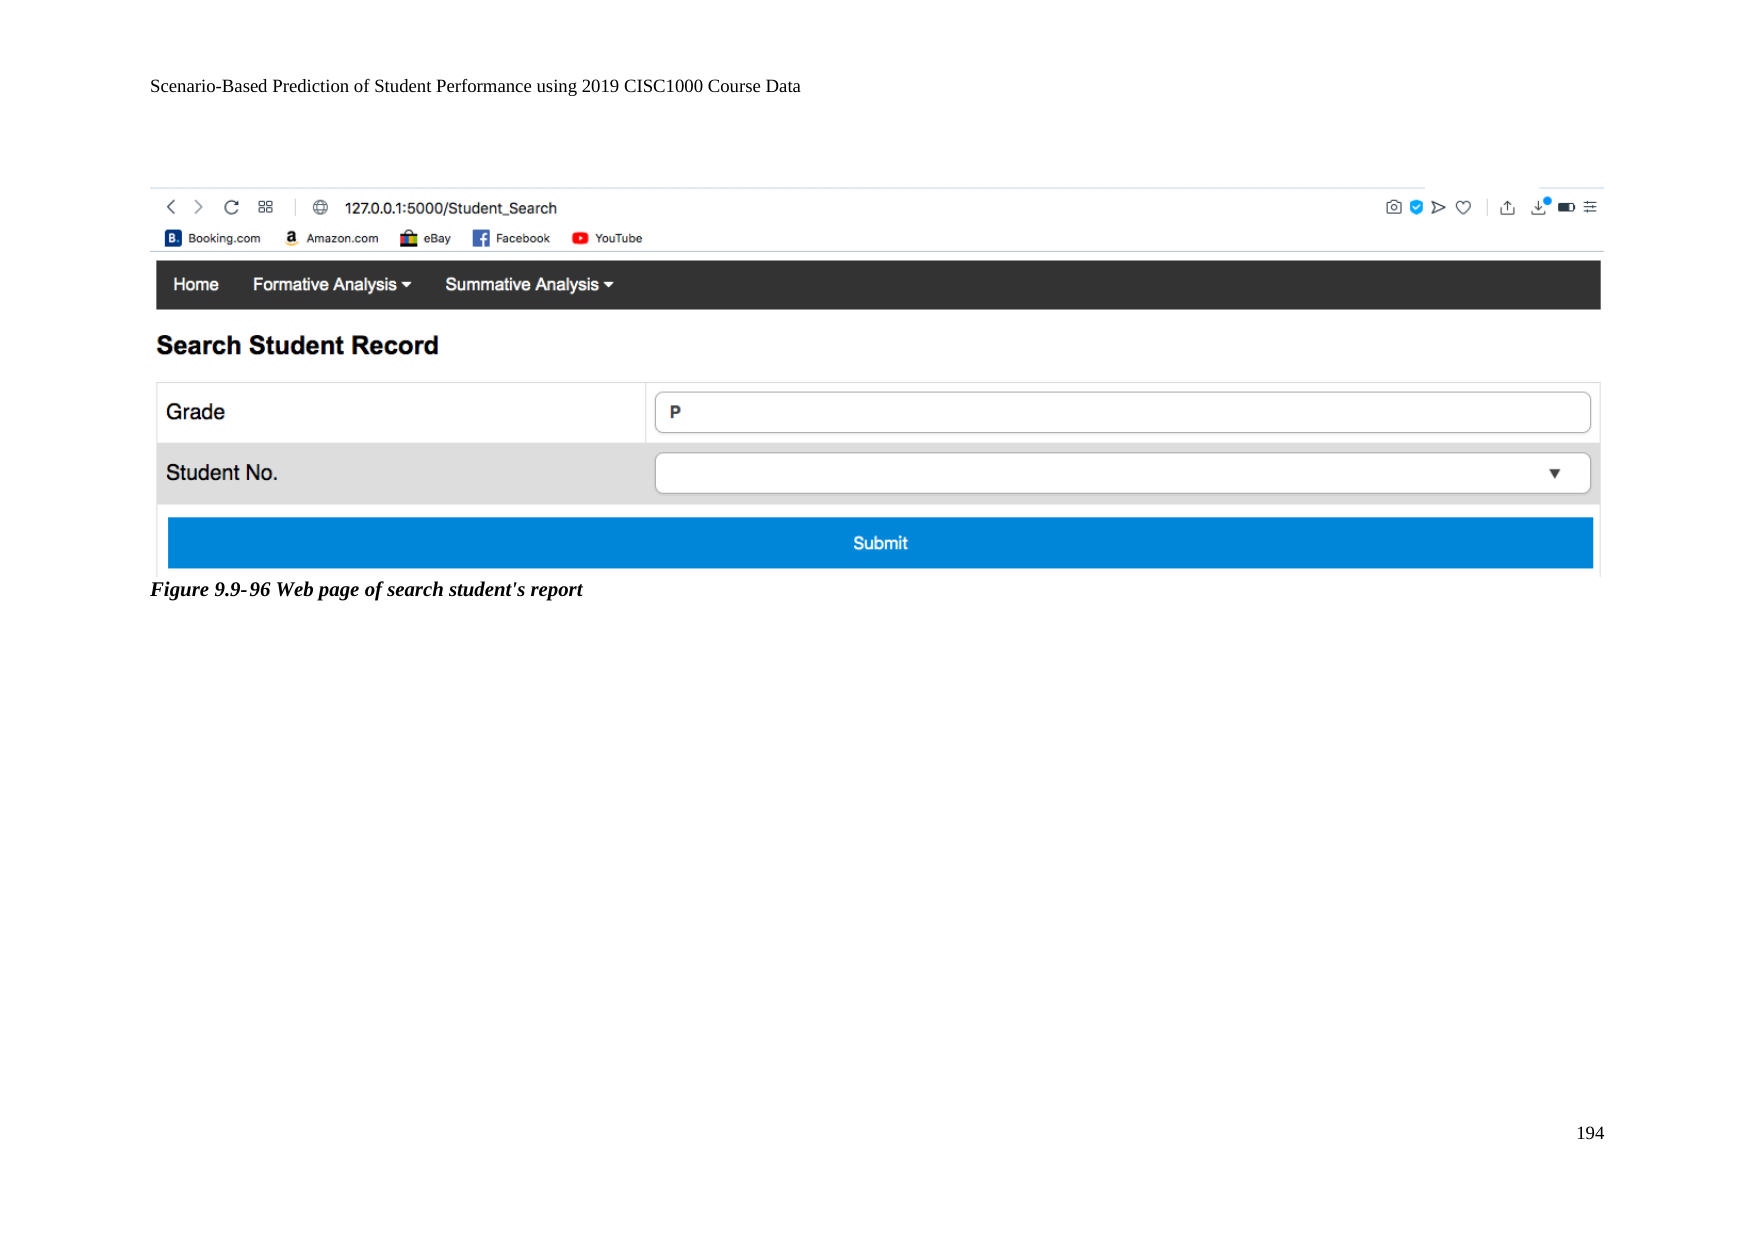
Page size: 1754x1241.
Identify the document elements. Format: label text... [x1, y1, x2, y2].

picture [150, 187, 1604, 577]
